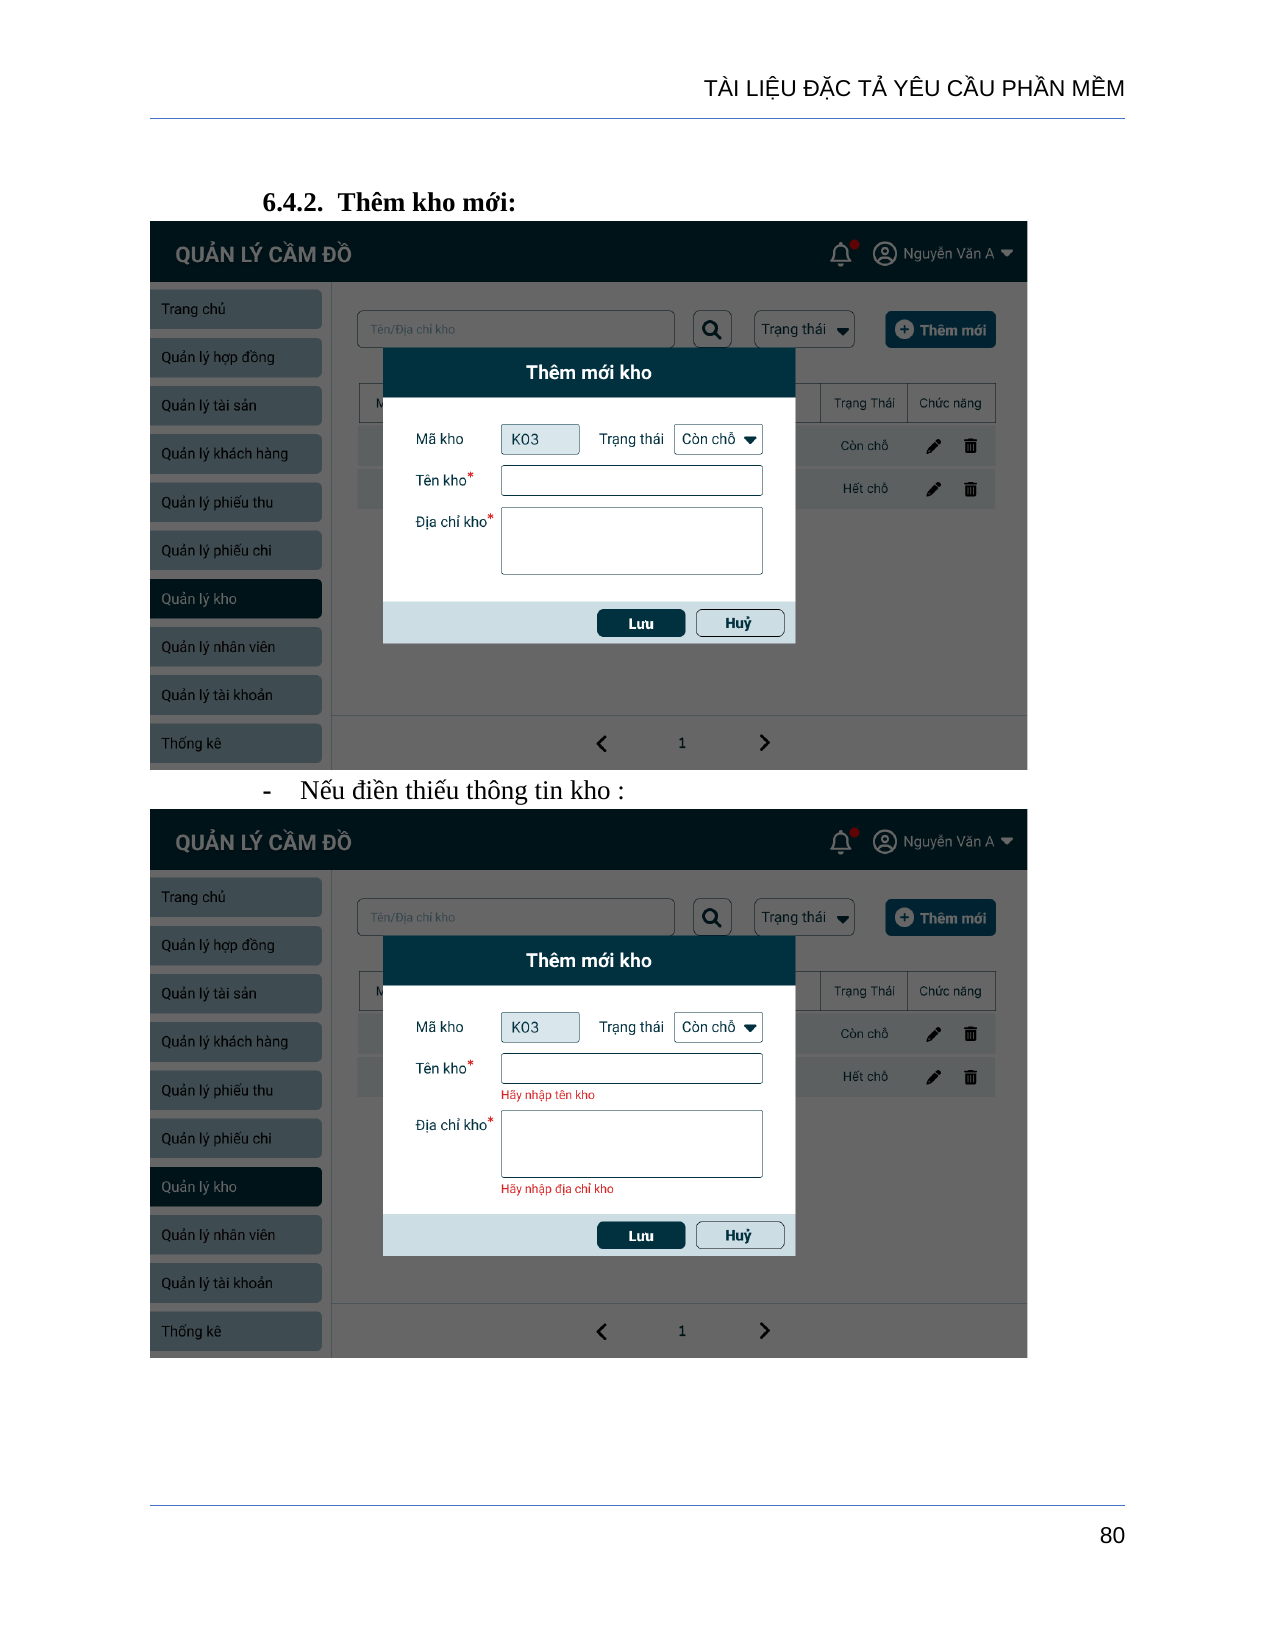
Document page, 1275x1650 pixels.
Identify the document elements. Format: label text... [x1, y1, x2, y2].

picture [150, 809, 1028, 1358]
picture [150, 221, 1028, 770]
list Nếu điền thiếu thông tin kho : [262, 774, 1125, 805]
list Thêm kho mới: [262, 186, 1125, 217]
